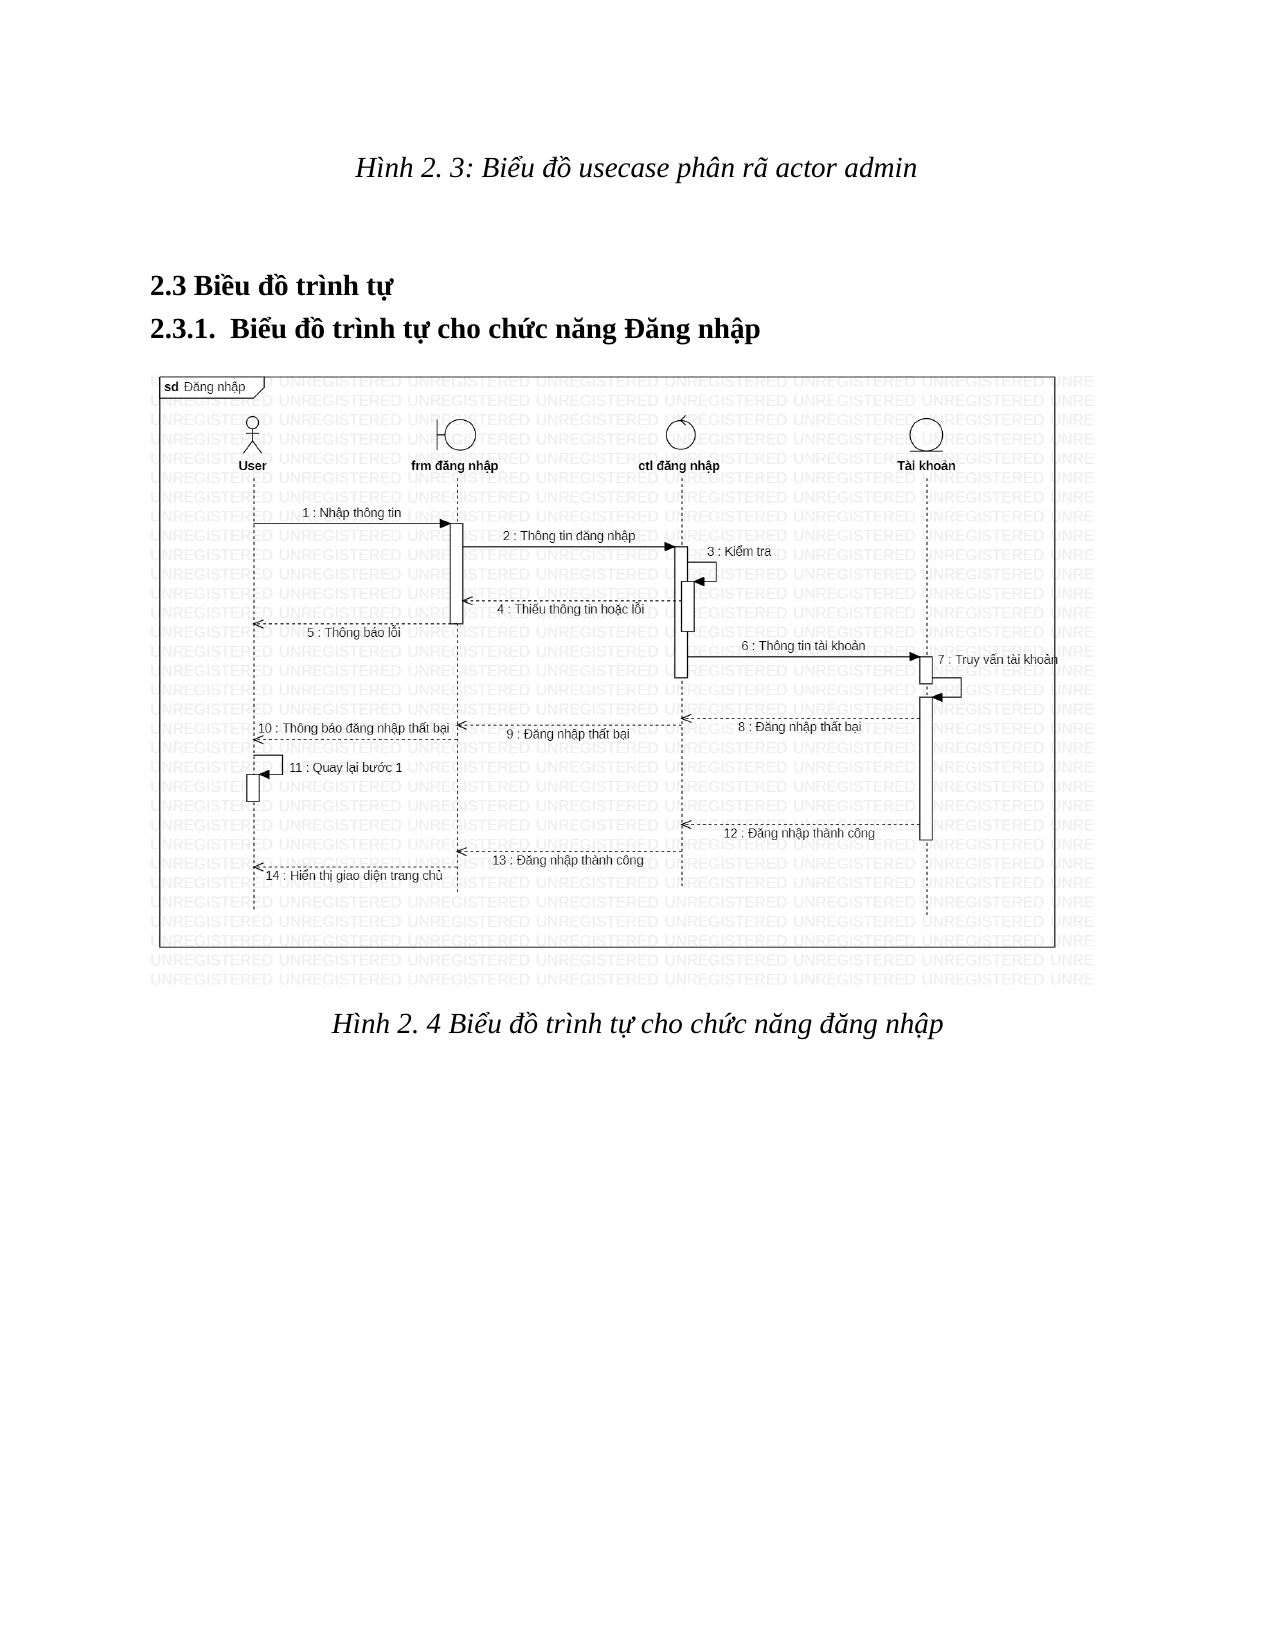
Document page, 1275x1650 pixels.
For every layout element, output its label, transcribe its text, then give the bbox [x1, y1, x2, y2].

text 2.3.1. Biểu đồ trình tự cho chức năng Đăng nhập [150, 311, 1125, 345]
subtitle 2.3 Biều đồ trình tự [150, 268, 1125, 301]
picture [150, 367, 1095, 985]
